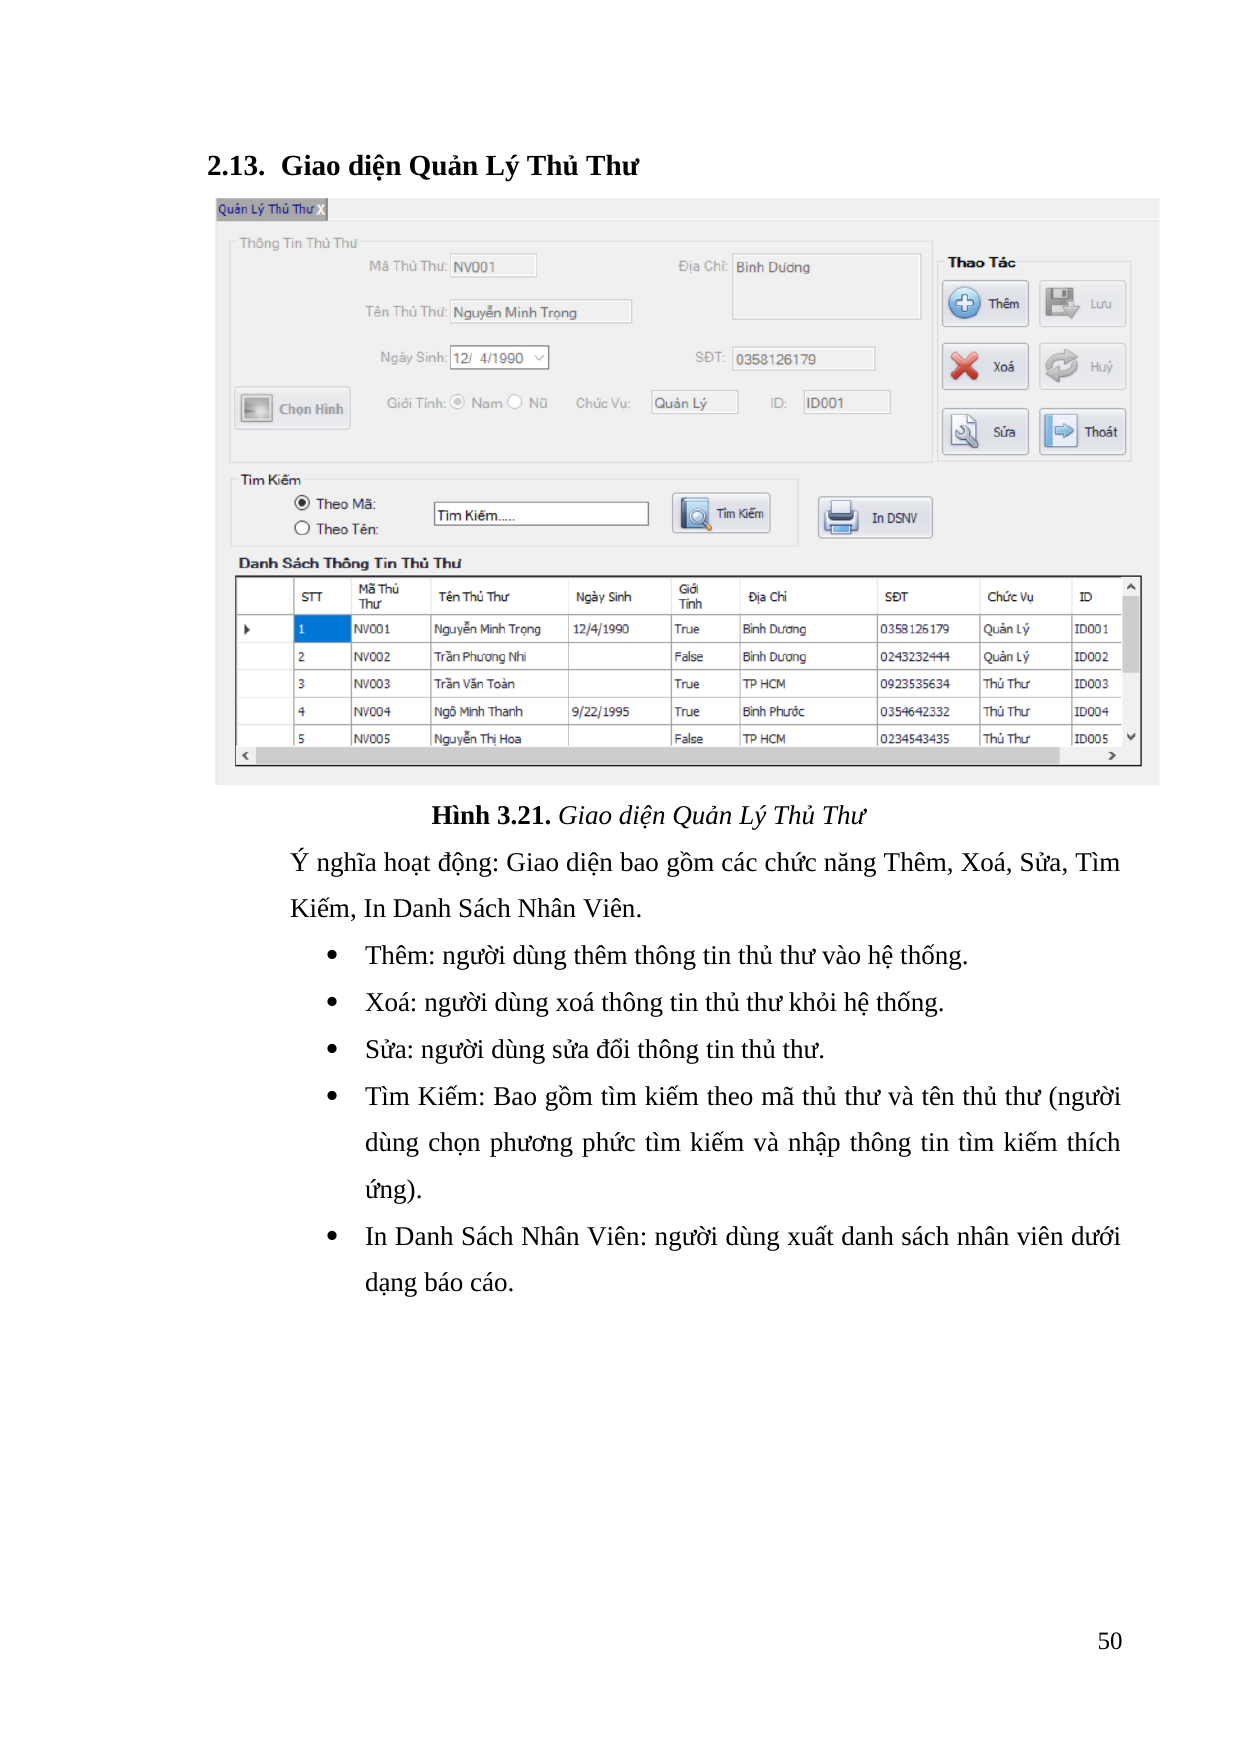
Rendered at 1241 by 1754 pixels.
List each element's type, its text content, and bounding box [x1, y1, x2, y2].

list Xoá: người dùng xoá thông tin thủ thư khỏi hệ thống. [327, 986, 1122, 1017]
list Ý nghĩa hoạt động: Giao diện bao gồm các chức năng Thêm, Xoá, Sửa, Tìm Kiếm, In Danh Sách Nhân Viên. [290, 846, 1122, 923]
text Hình 3.21. Giao diện Quản Lý Thủ Thư [177, 799, 1122, 830]
list Sửa: người dùng sửa đổi thông tin thủ thư. [327, 1033, 1122, 1064]
list Tìm Kiếm: Bao gồm tìm kiếm theo mã thủ thư và tên thủ thư (người dùng chọn phương phức tìm kiếm và nhập thông tin tìm kiếm thích ứng). [327, 1080, 1122, 1204]
list Thêm: người dùng thêm thông tin thủ thư vào hệ thống. [327, 939, 1122, 970]
list Giao diện Quản Lý Thủ Thư [207, 148, 1122, 181]
list In Danh Sách Nhân Viên: người dùng xuất danh sách nhân viên dưới dạng báo cáo. [327, 1220, 1122, 1298]
